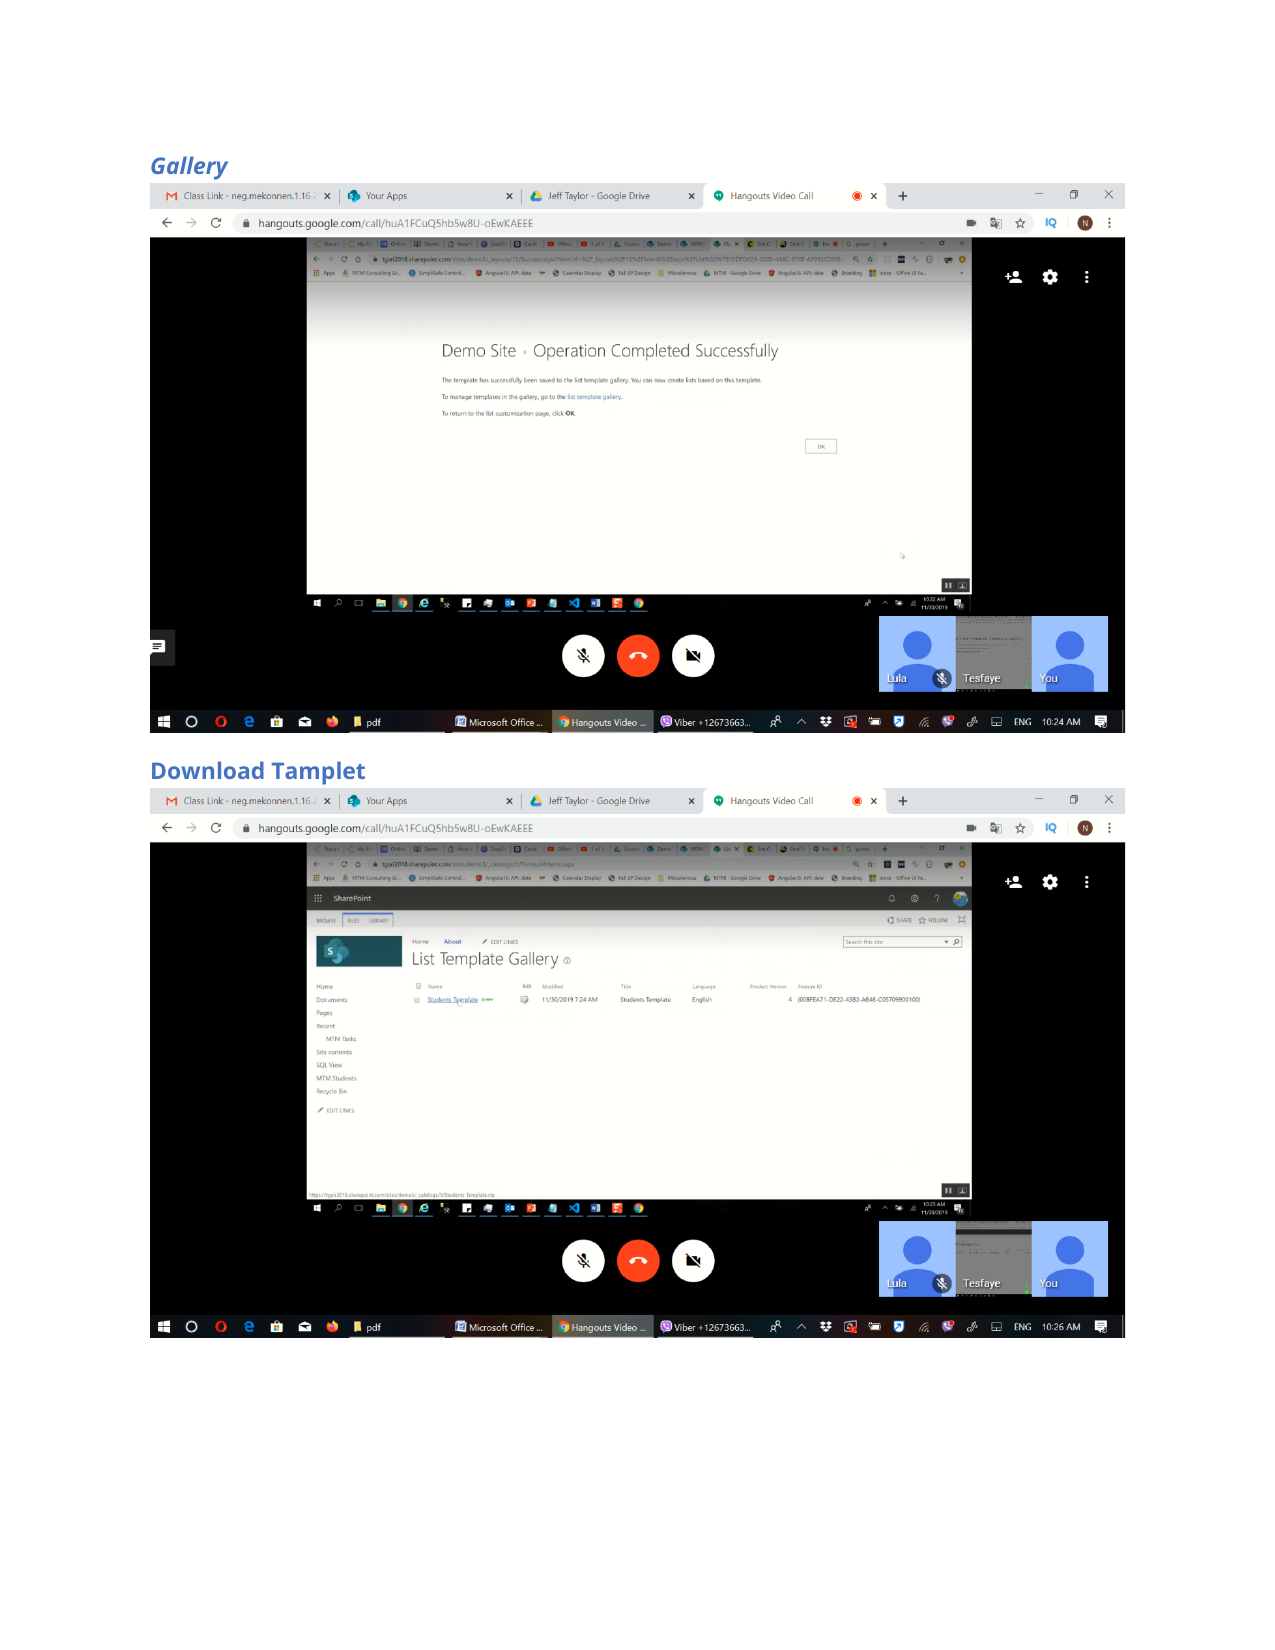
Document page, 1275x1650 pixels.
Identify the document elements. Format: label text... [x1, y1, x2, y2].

subtitle Gallery [150, 150, 1125, 181]
picture [150, 183, 1125, 733]
subtitle Download Tamplet [150, 755, 1125, 786]
picture [150, 788, 1125, 1338]
